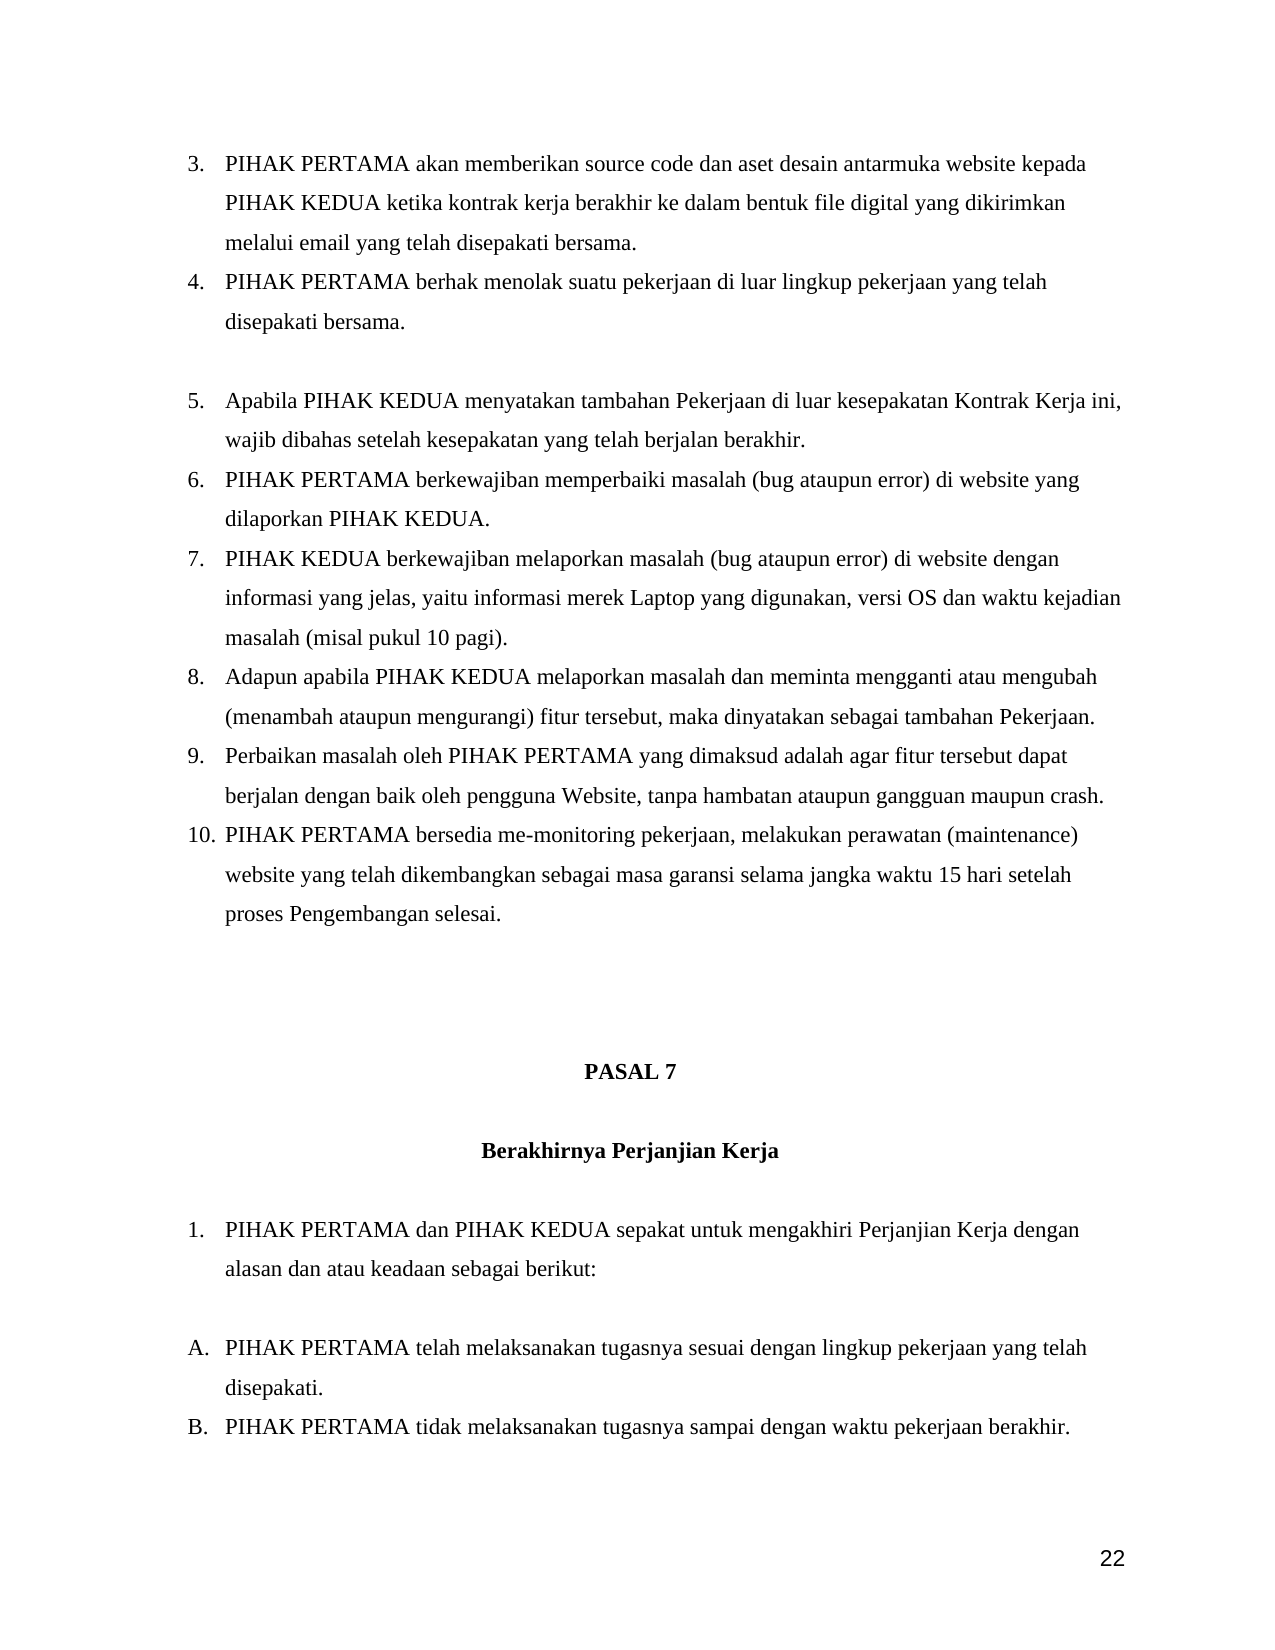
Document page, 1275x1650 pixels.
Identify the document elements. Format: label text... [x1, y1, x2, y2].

text Berakhirnya Perjanjian Kerja [135, 1137, 1125, 1163]
list PIHAK PERTAMA akan memberikan source code dan aset desain antarmuka website kepada PIHAK KEDUA ketika kontrak kerja berakhir ke dalam bentuk file digital yang dikirimkan melalui email yang telah disepakati bersama. [187, 150, 1125, 255]
list Apabila PIHAK KEDUA menyatakan tambahan Pekerjaan di luar kesepakatan Kontrak Kerja ini, wajib dibahas setelah kesepakatan yang telah berjalan berakhir. [187, 387, 1125, 453]
list PIHAK PERTAMA tidak melaksanakan tugasnya sampai dengan waktu pekerjaan berakhir. [187, 1413, 1125, 1440]
list PIHAK PERTAMA berhak menolak suatu pekerjaan di luar lingkup pekerjaan yang telah disepakati bersama. [187, 268, 1125, 334]
list PIHAK PERTAMA telah melaksanakan tugasnya sesuai dengan lingkup pekerjaan yang telah disepakati. [187, 1334, 1125, 1400]
list Adapun apabila PIHAK KEDUA melaporkan masalah dan meminta mengganti atau mengubah (menambah ataupun mengurangi) fitur tersebut, maka dinyatakan sebagai tambahan Pekerjaan. [187, 663, 1125, 729]
list Perbaikan masalah oleh PIHAK PERTAMA yang dimaksud adalah agar fitur tersebut dapat berjalan dengan baik oleh pengguna Website, tanpa hambatan ataupun gangguan maupun crash. [187, 742, 1125, 808]
text PASAL 7 [135, 1058, 1125, 1084]
list PIHAK PERTAMA dan PIHAK KEDUA sepakat untuk mengakhiri Perjanjian Kerja dengan alasan dan atau keadaan sebagai berikut: [187, 1216, 1125, 1282]
list PIHAK KEDUA berkewajiban melaporkan masalah (bug ataupun error) di website dengan informasi yang jelas, yaitu informasi merek Laptop yang digunakan, versi OS dan waktu kejadian masalah (misal pukul 10 pagi). [187, 545, 1125, 650]
list PIHAK PERTAMA bersedia me-monitoring pekerjaan, melakukan perawatan (maintenance) website yang telah dikembangkan sebagai masa garansi selama jangka waktu 15 hari setelah proses Pengembangan selesai. [187, 821, 1125, 926]
list PIHAK PERTAMA berkewajiban memperbaiki masalah (bug ataupun error) di website yang dilaporkan PIHAK KEDUA. [187, 466, 1125, 532]
